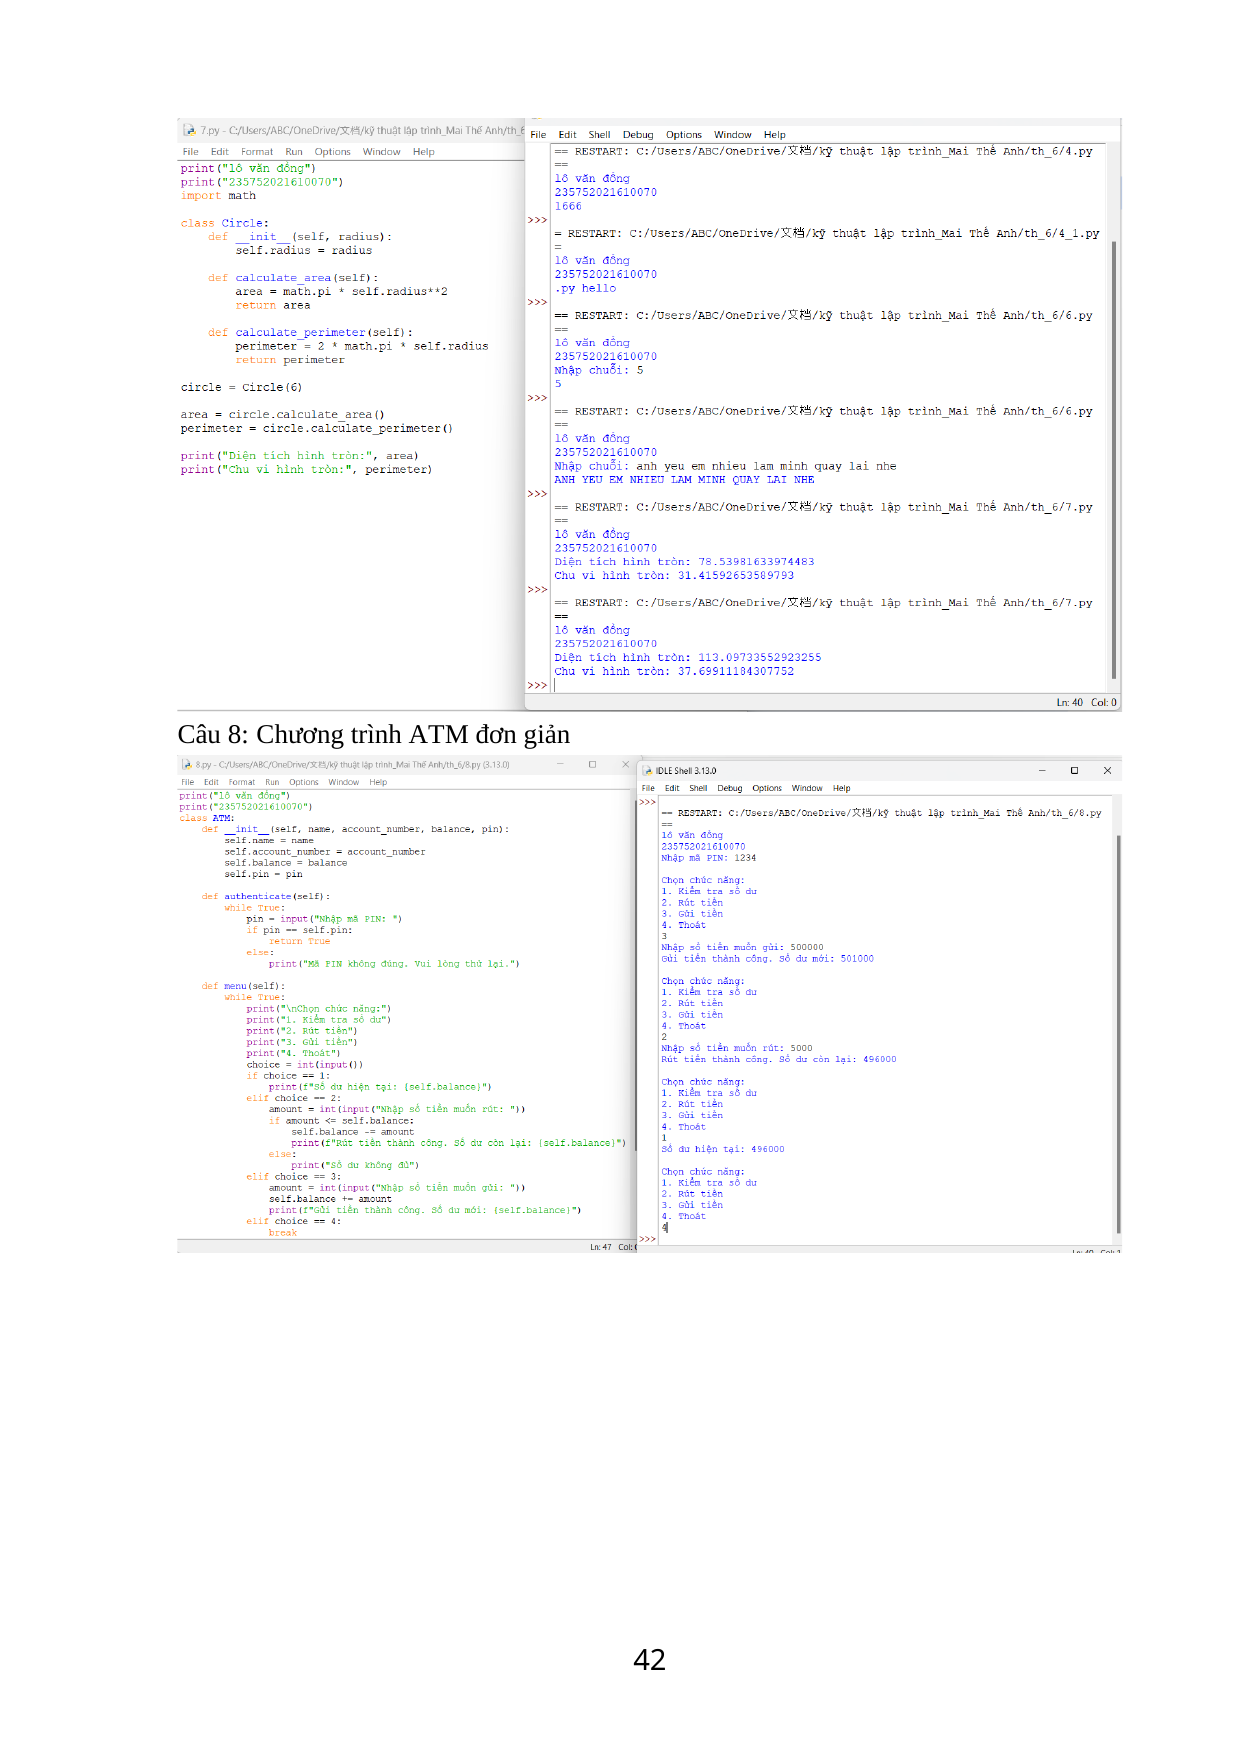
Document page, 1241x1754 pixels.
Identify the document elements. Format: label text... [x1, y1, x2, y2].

picture [177, 118, 1123, 712]
picture [177, 755, 1123, 1253]
text Câu 8: Chương trình ATM đơn giản [177, 718, 1122, 749]
